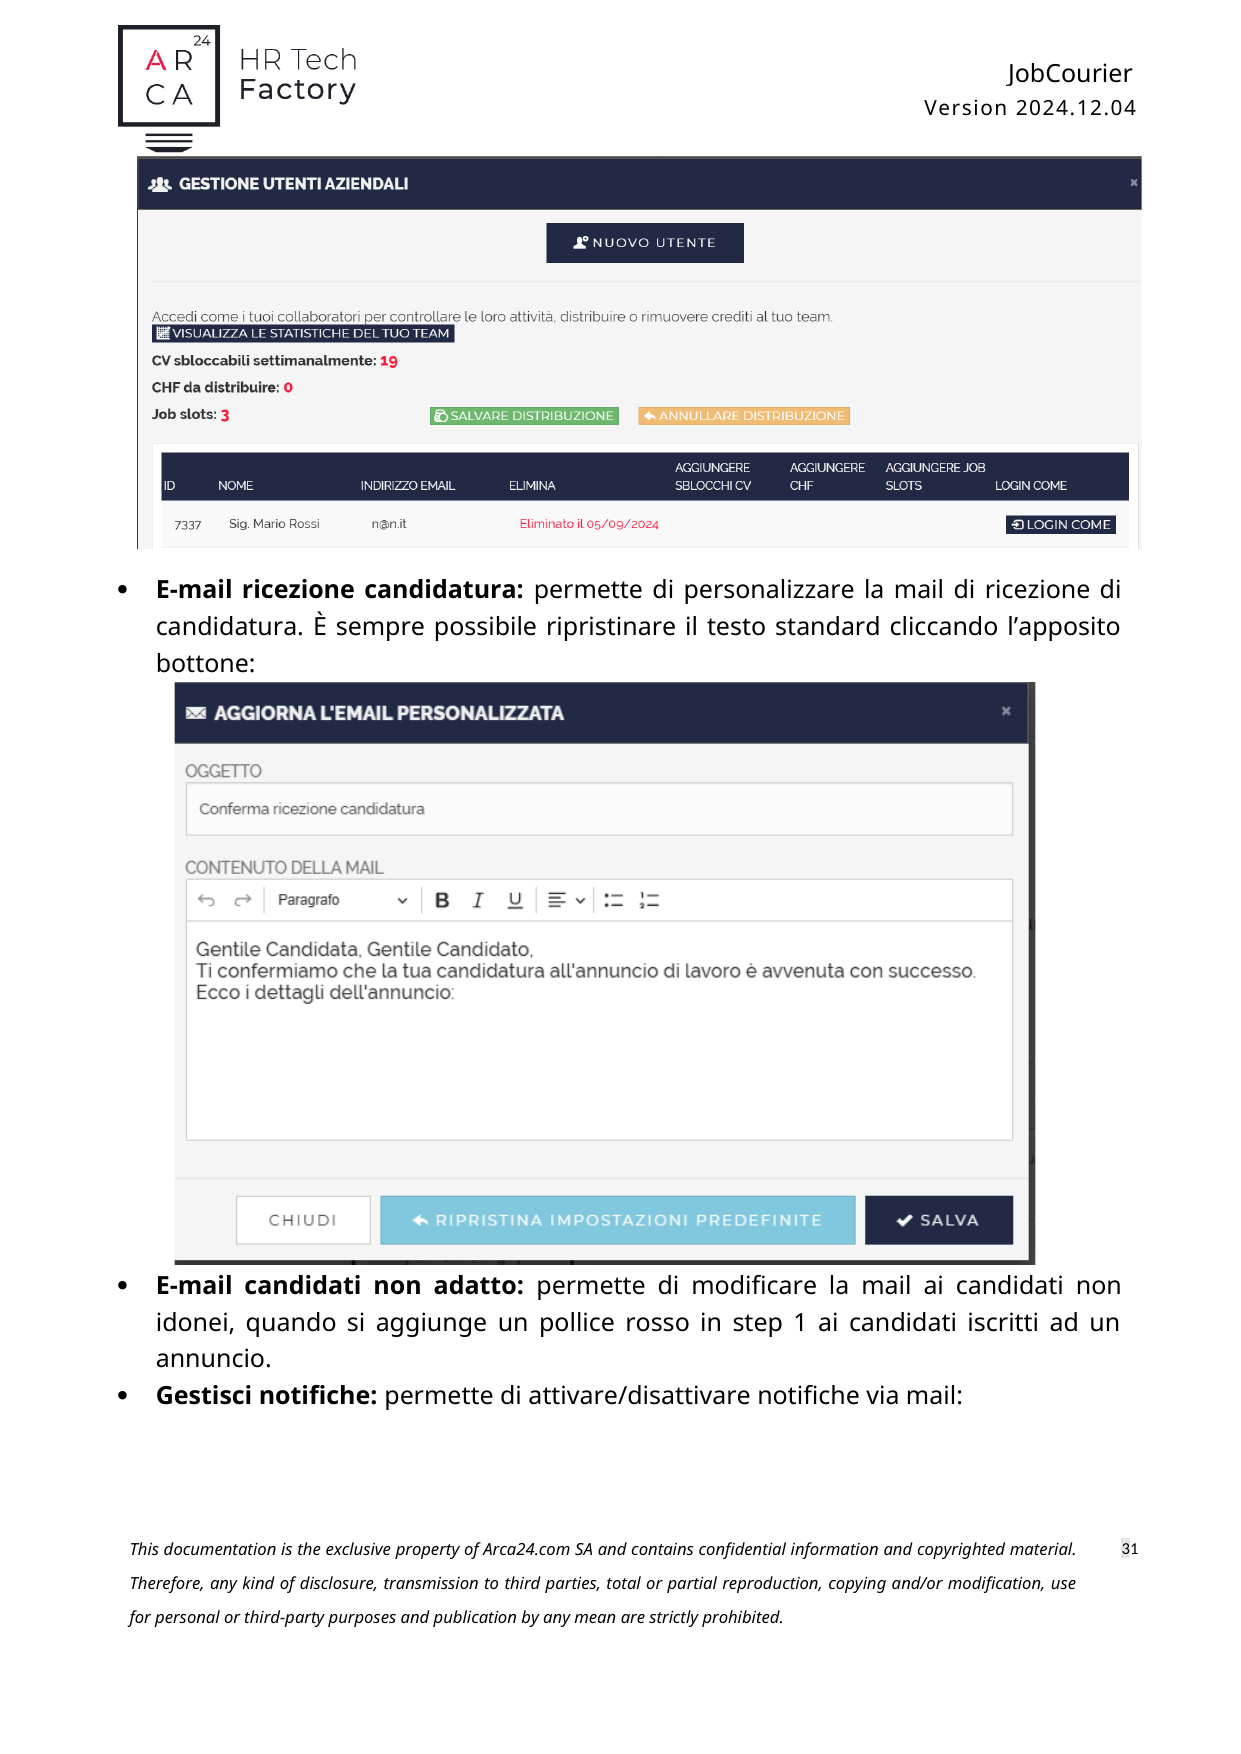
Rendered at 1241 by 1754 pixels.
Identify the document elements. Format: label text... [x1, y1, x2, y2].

list E-mail ricezione candidatura: permette di personalizzare la mail di ricezione di candidatura. È sempre possibile ripristinare il testo standard cliccando l’apposito bottone: [118, 572, 1122, 680]
list E-mail candidati non adatto: permette di modificare la mail ai candidati non idonei, quando si aggiunge un pollice rosso in step 1 ai candidati iscritti ad un annuncio. [118, 1268, 1122, 1375]
picture [112, 22, 360, 155]
list Gestisci notifiche: permette di attivare/disattivare notifiche via mail: [118, 1378, 1122, 1412]
